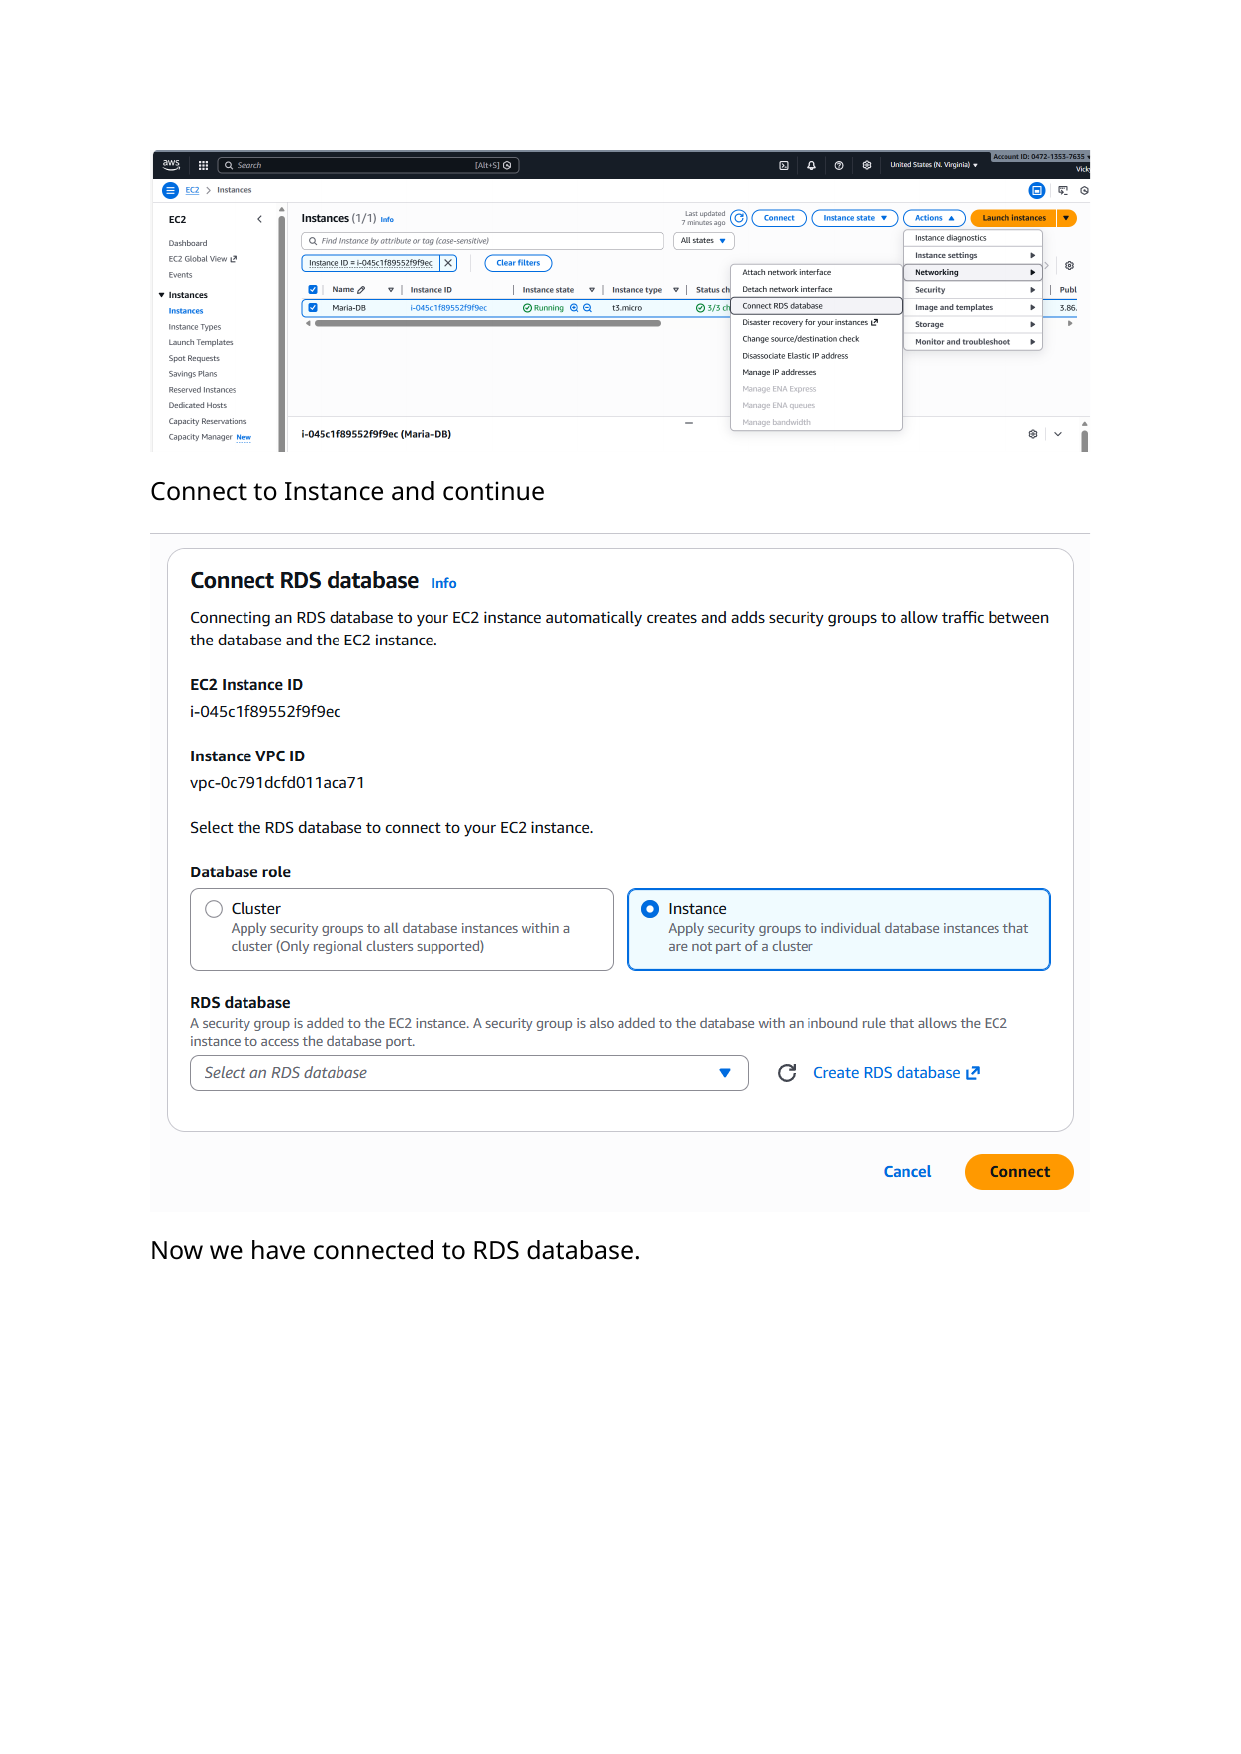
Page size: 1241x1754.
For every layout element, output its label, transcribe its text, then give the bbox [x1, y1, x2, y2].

text Now we have connected to RDS database. [150, 1233, 1090, 1267]
text Connect to Instance and continue [150, 473, 1090, 507]
picture [150, 150, 1091, 452]
picture [150, 529, 1091, 1212]
